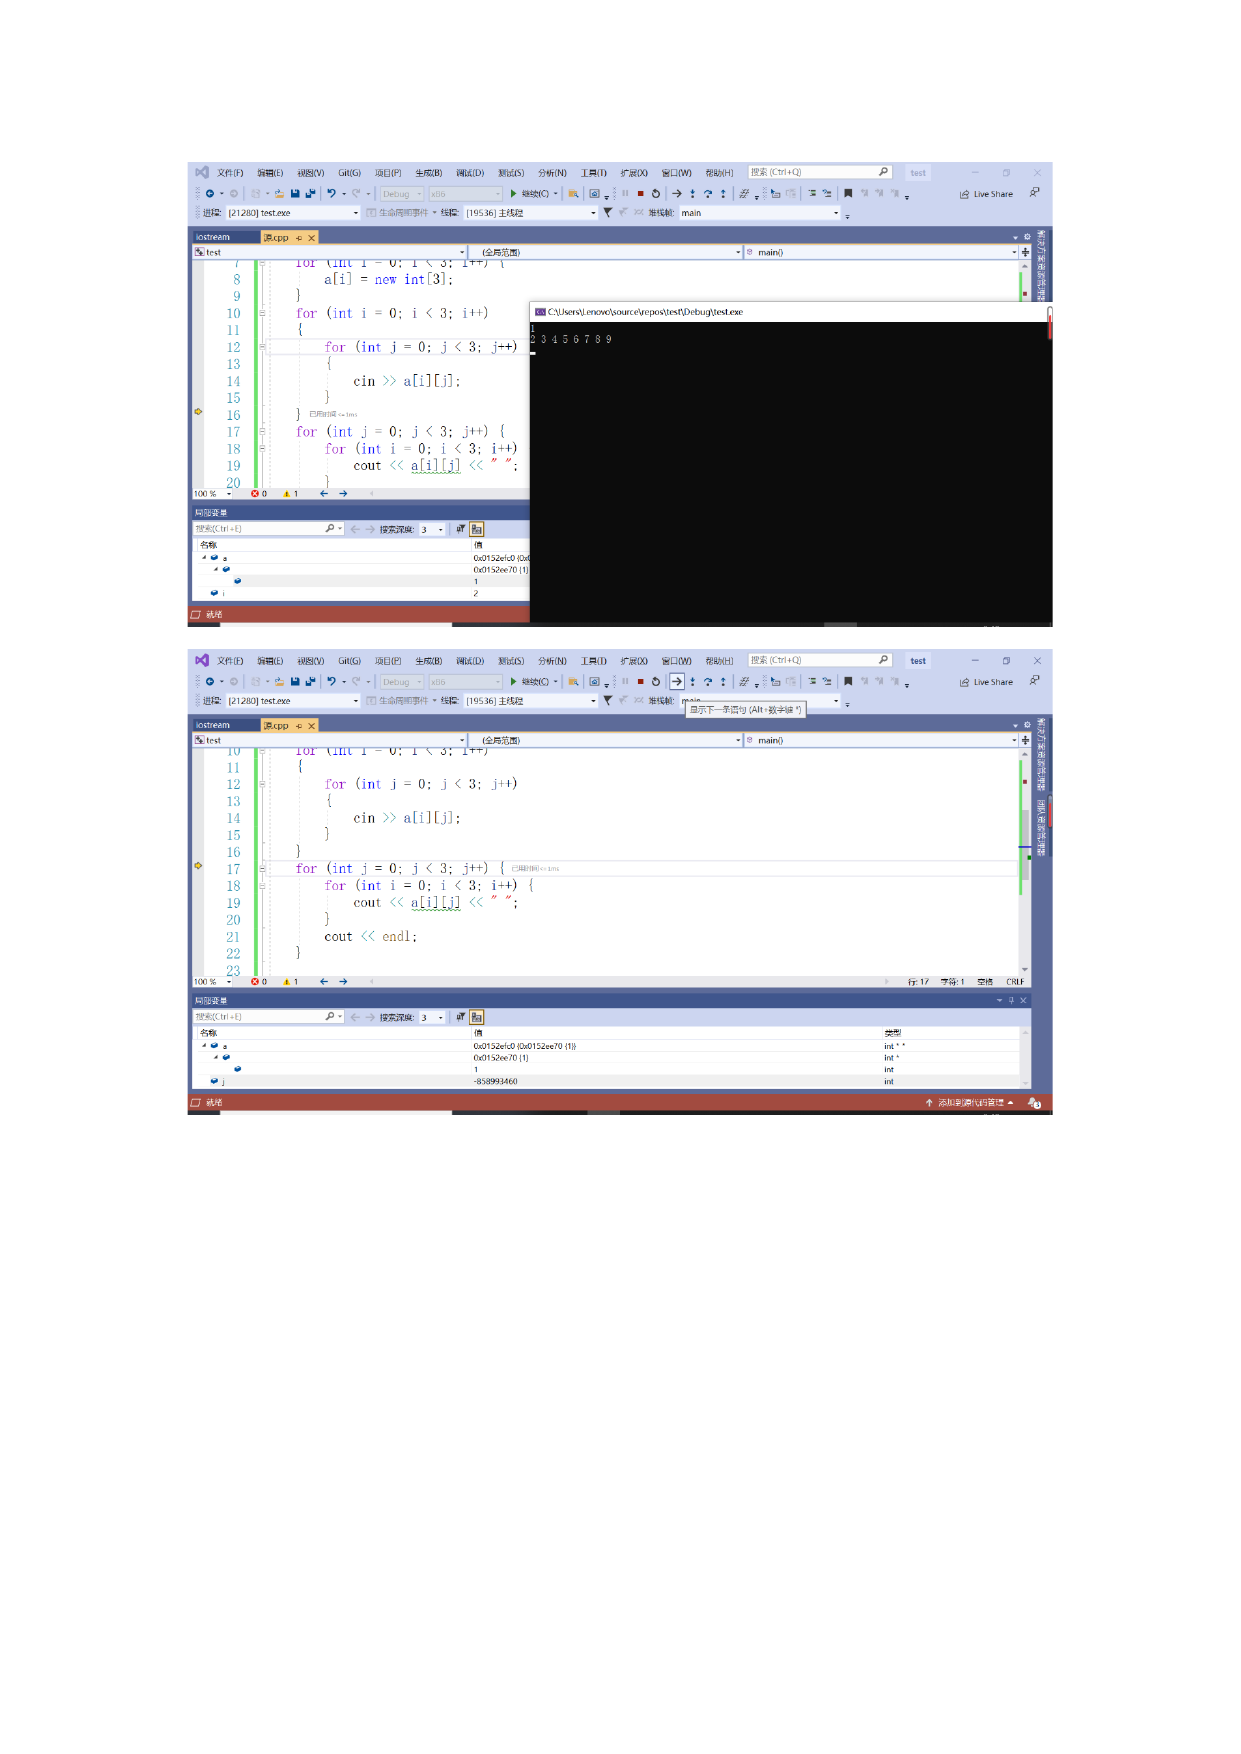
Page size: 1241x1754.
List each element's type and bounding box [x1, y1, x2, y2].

picture [187, 649, 1053, 1115]
picture [187, 162, 1053, 627]
